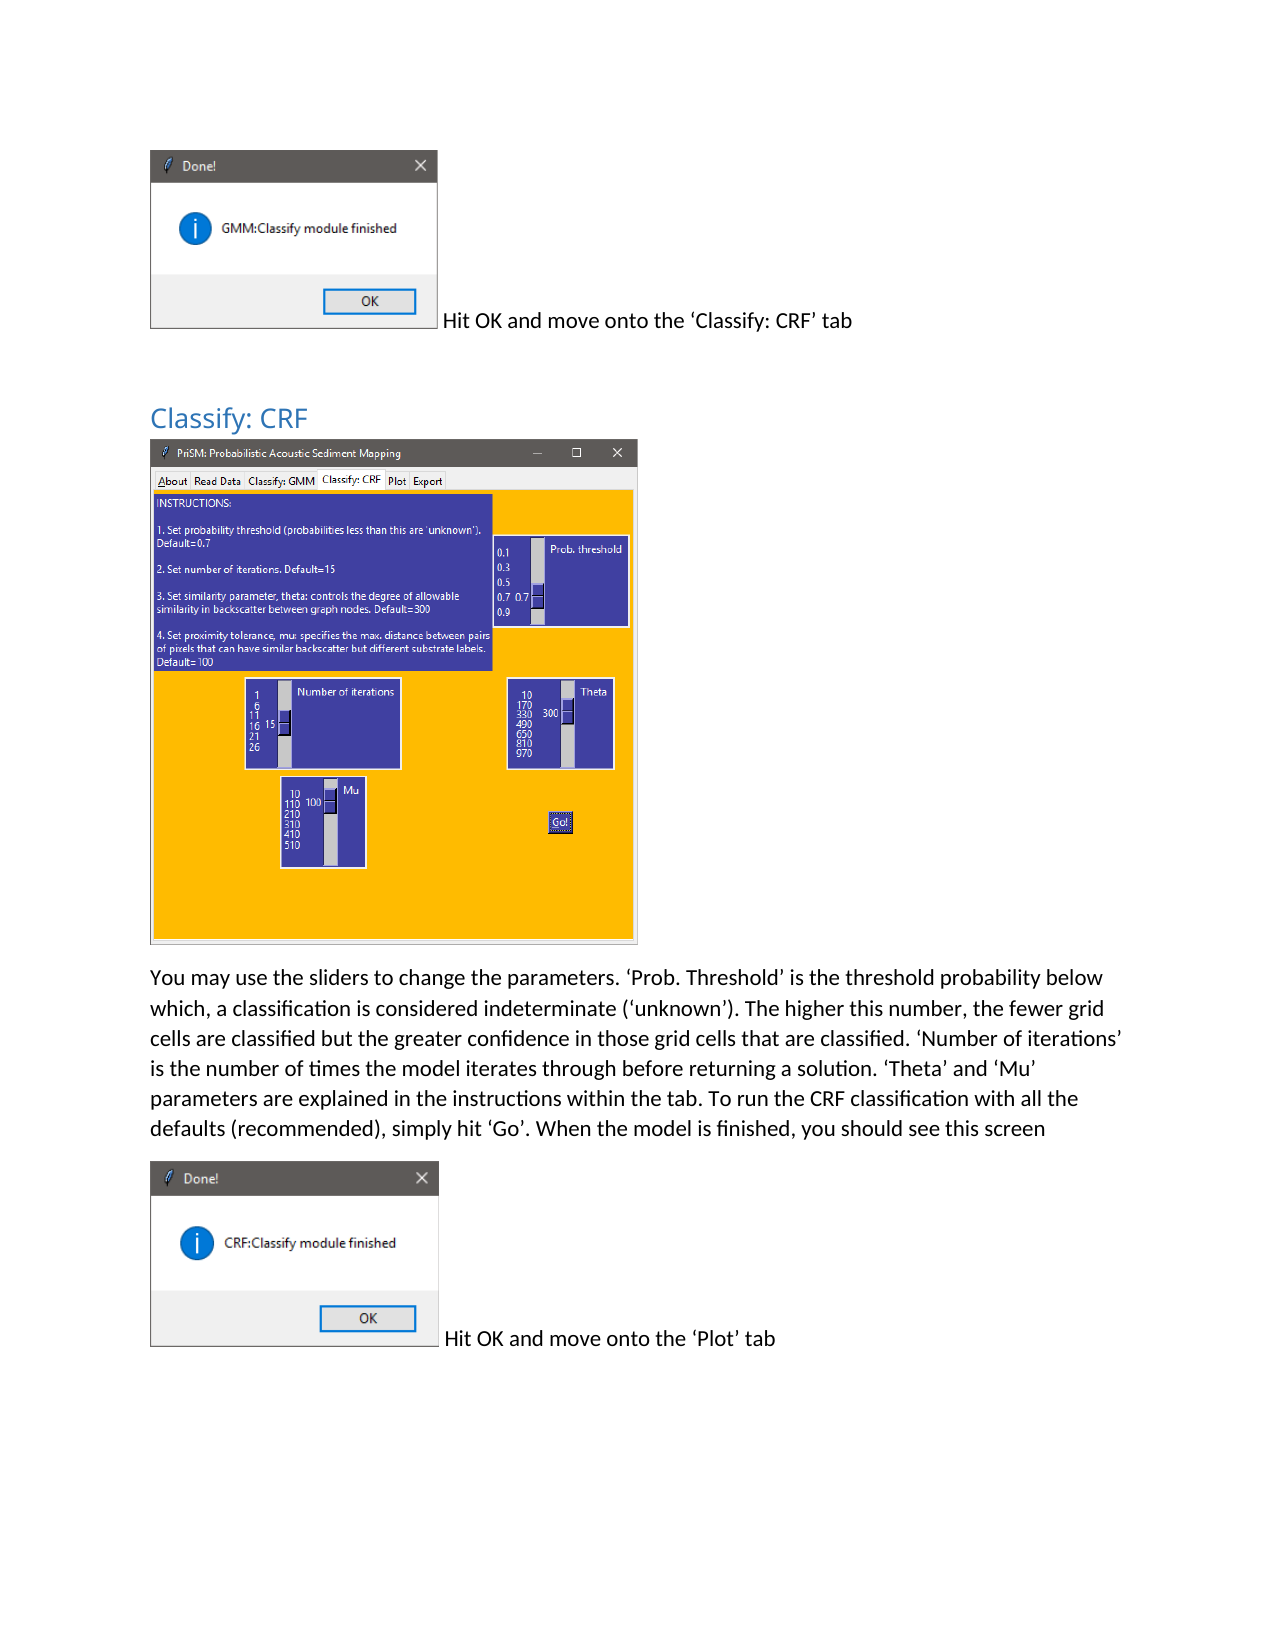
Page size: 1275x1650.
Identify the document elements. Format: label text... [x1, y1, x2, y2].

picture [150, 150, 438, 329]
text You may use the sliders to change the parameters. ‘Prob. Threshold’ is the threshold probability below which, a classification is considered indeterminate (‘unknown’). The higher this number, the fewer grid cells are classified but the greater confidence in those grid cells that are classified. ‘Number of iterations’ is the number of times the model iterates through before returning a solution. ‘Theta’ and ‘Mu’ parameters are explained in the instructions within the tab. To run the CRF classification with all the defaults (recommended), simply hit ‘Go’. When the model is finished, you should see this screen [150, 963, 1125, 1142]
subtitle Classify: CRF [150, 400, 1125, 437]
picture [150, 439, 638, 945]
picture [150, 1161, 439, 1347]
